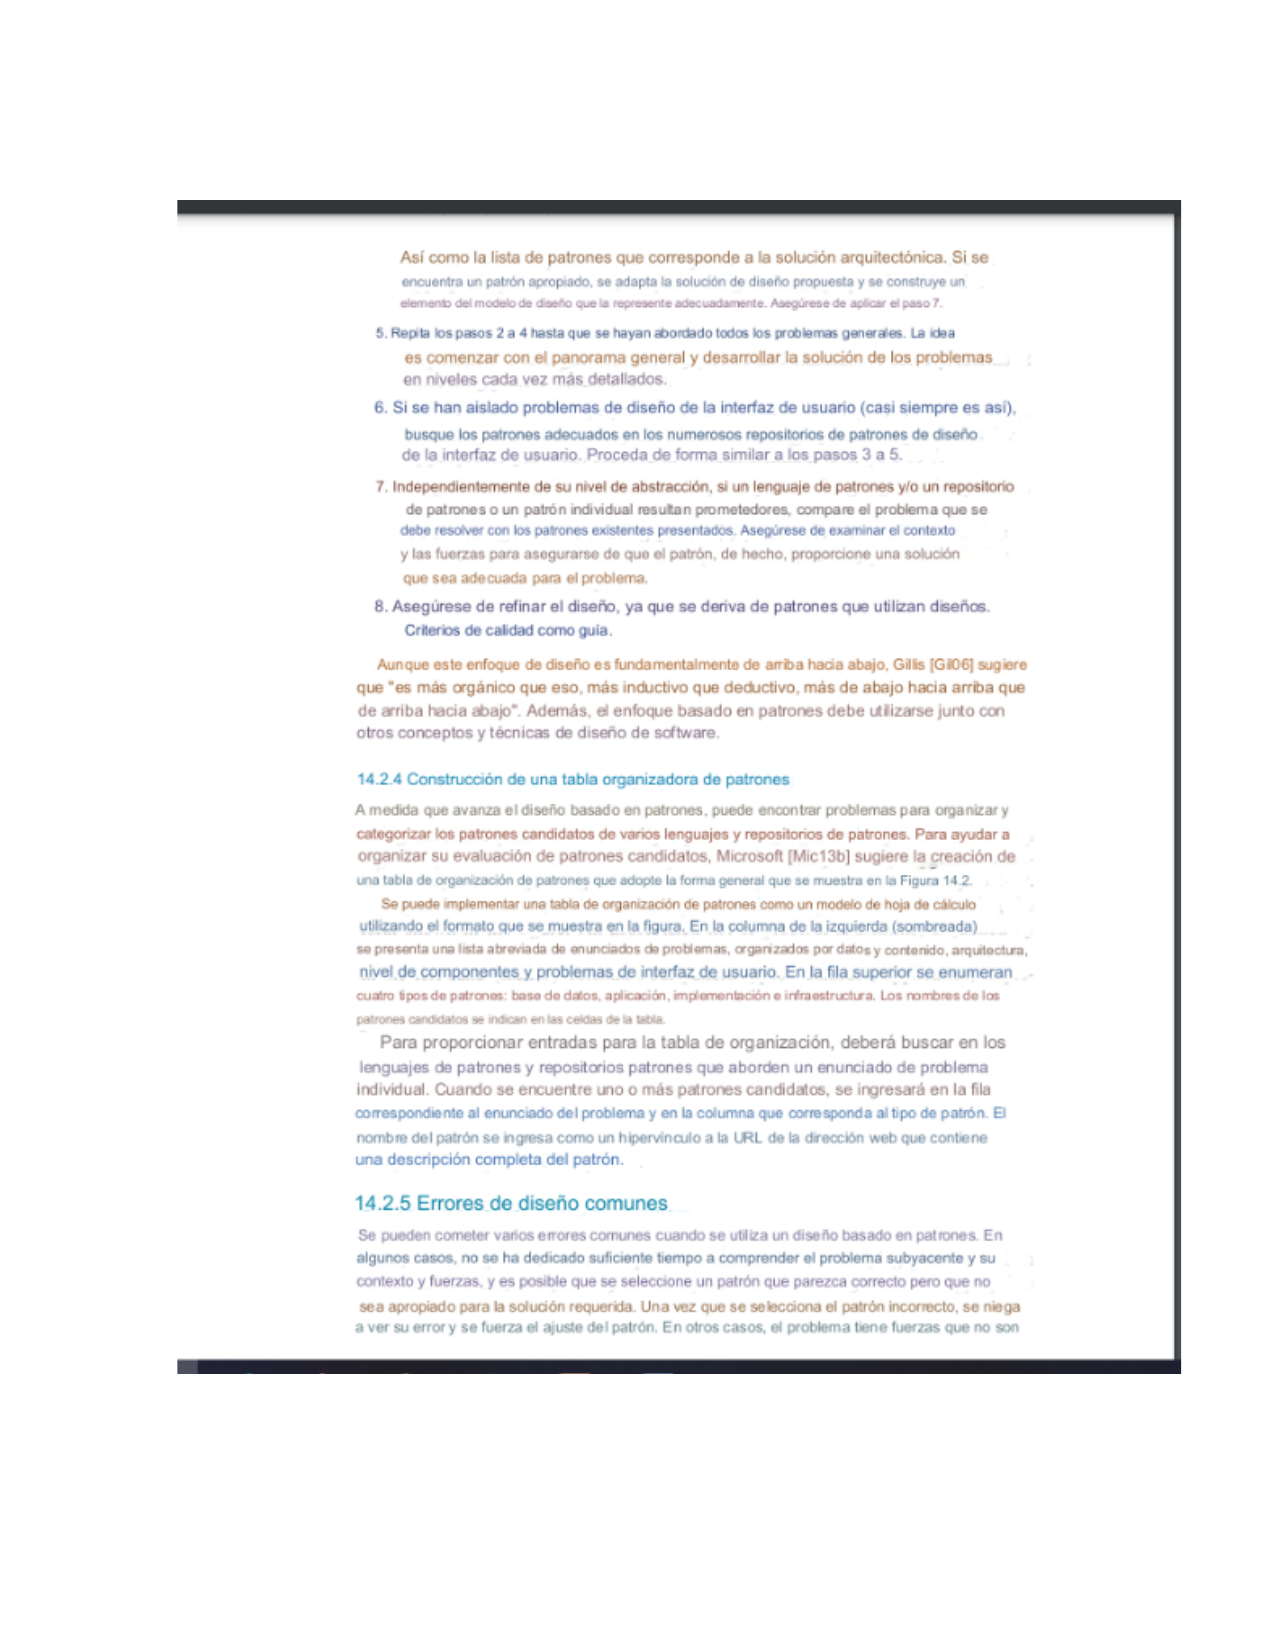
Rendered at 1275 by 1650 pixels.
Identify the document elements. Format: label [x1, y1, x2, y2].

picture [177, 200, 1182, 1374]
